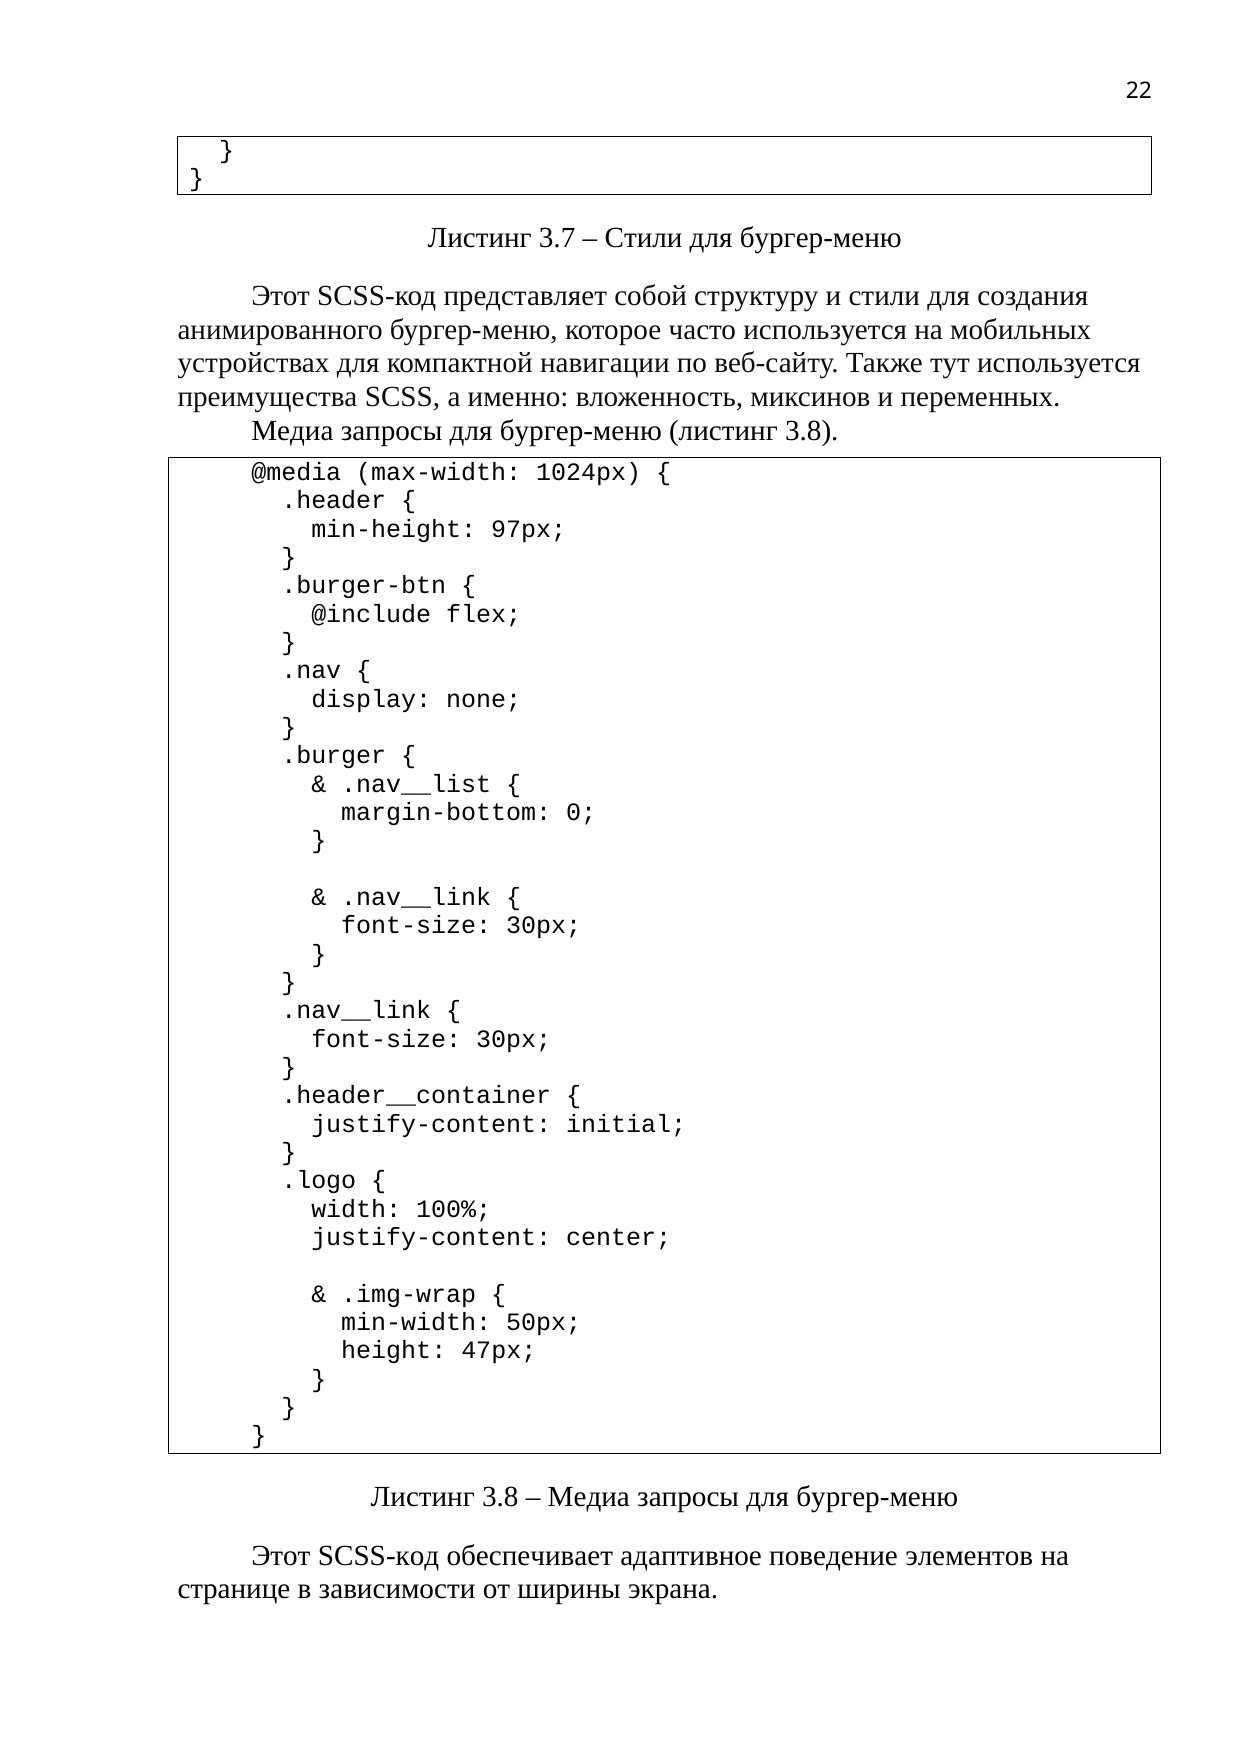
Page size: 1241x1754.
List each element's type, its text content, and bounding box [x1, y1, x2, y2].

text } [177, 630, 1152, 658]
text & .nav__link { [177, 885, 1152, 913]
text } [177, 1366, 1152, 1395]
text .nav { [177, 658, 1152, 686]
text } [177, 1055, 1152, 1083]
text Листинг 3.8 – Медиа запросы для бургер-меню [177, 1479, 1152, 1513]
text @media (max-width: 1024px) { [169, 458, 1160, 488]
text } [177, 545, 1152, 573]
text } [177, 1140, 1152, 1168]
text .header__container { [177, 1083, 1152, 1111]
text } [177, 715, 1152, 743]
text height: 47px; [177, 1338, 1152, 1366]
text & .img-wrap { [177, 1281, 1152, 1310]
text .header { [177, 488, 1152, 516]
text } [177, 941, 1152, 970]
text .burger-btn { [177, 573, 1152, 601]
text font-size: 30px; [177, 1026, 1152, 1055]
text Этот SCSS-код обеспечивает адаптивное поведение элементов на странице в зависимости от ширины экрана. [177, 1538, 1152, 1605]
text margin-bottom: 0; [177, 800, 1152, 828]
text } [177, 970, 1152, 998]
text } [169, 1420, 1160, 1453]
text } [177, 828, 1152, 856]
text min-height: 97px; [177, 516, 1152, 545]
text Листинг 3.7 – Стили для бургер-меню [177, 220, 1152, 253]
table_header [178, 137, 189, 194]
text Этот SCSS-код представляет собой структуру и стили для создания анимированного бургер-меню, которое часто используется на мобильных устройствах для компактной навигации по веб-сайту. Также тут используется преимущества SCSS, а именно: вложенность, миксинов и переменных. [177, 278, 1152, 413]
text display: none; [177, 686, 1152, 715]
text justify-content: center; [177, 1225, 1152, 1253]
text } [177, 1395, 1152, 1420]
text width: 100%; [177, 1196, 1152, 1225]
text font-size: 30px; [177, 913, 1152, 941]
text Медиа запросы для бургер-меню (листинг 3.8). [177, 413, 1152, 446]
text & .nav__list { [177, 771, 1152, 800]
text .burger { [177, 743, 1152, 771]
text @include flex; [177, 601, 1152, 630]
text justify-content: initial; [177, 1111, 1152, 1140]
text min-width: 50px; [177, 1310, 1152, 1338]
text .logo { [177, 1168, 1152, 1196]
text .nav__link { [177, 998, 1152, 1026]
